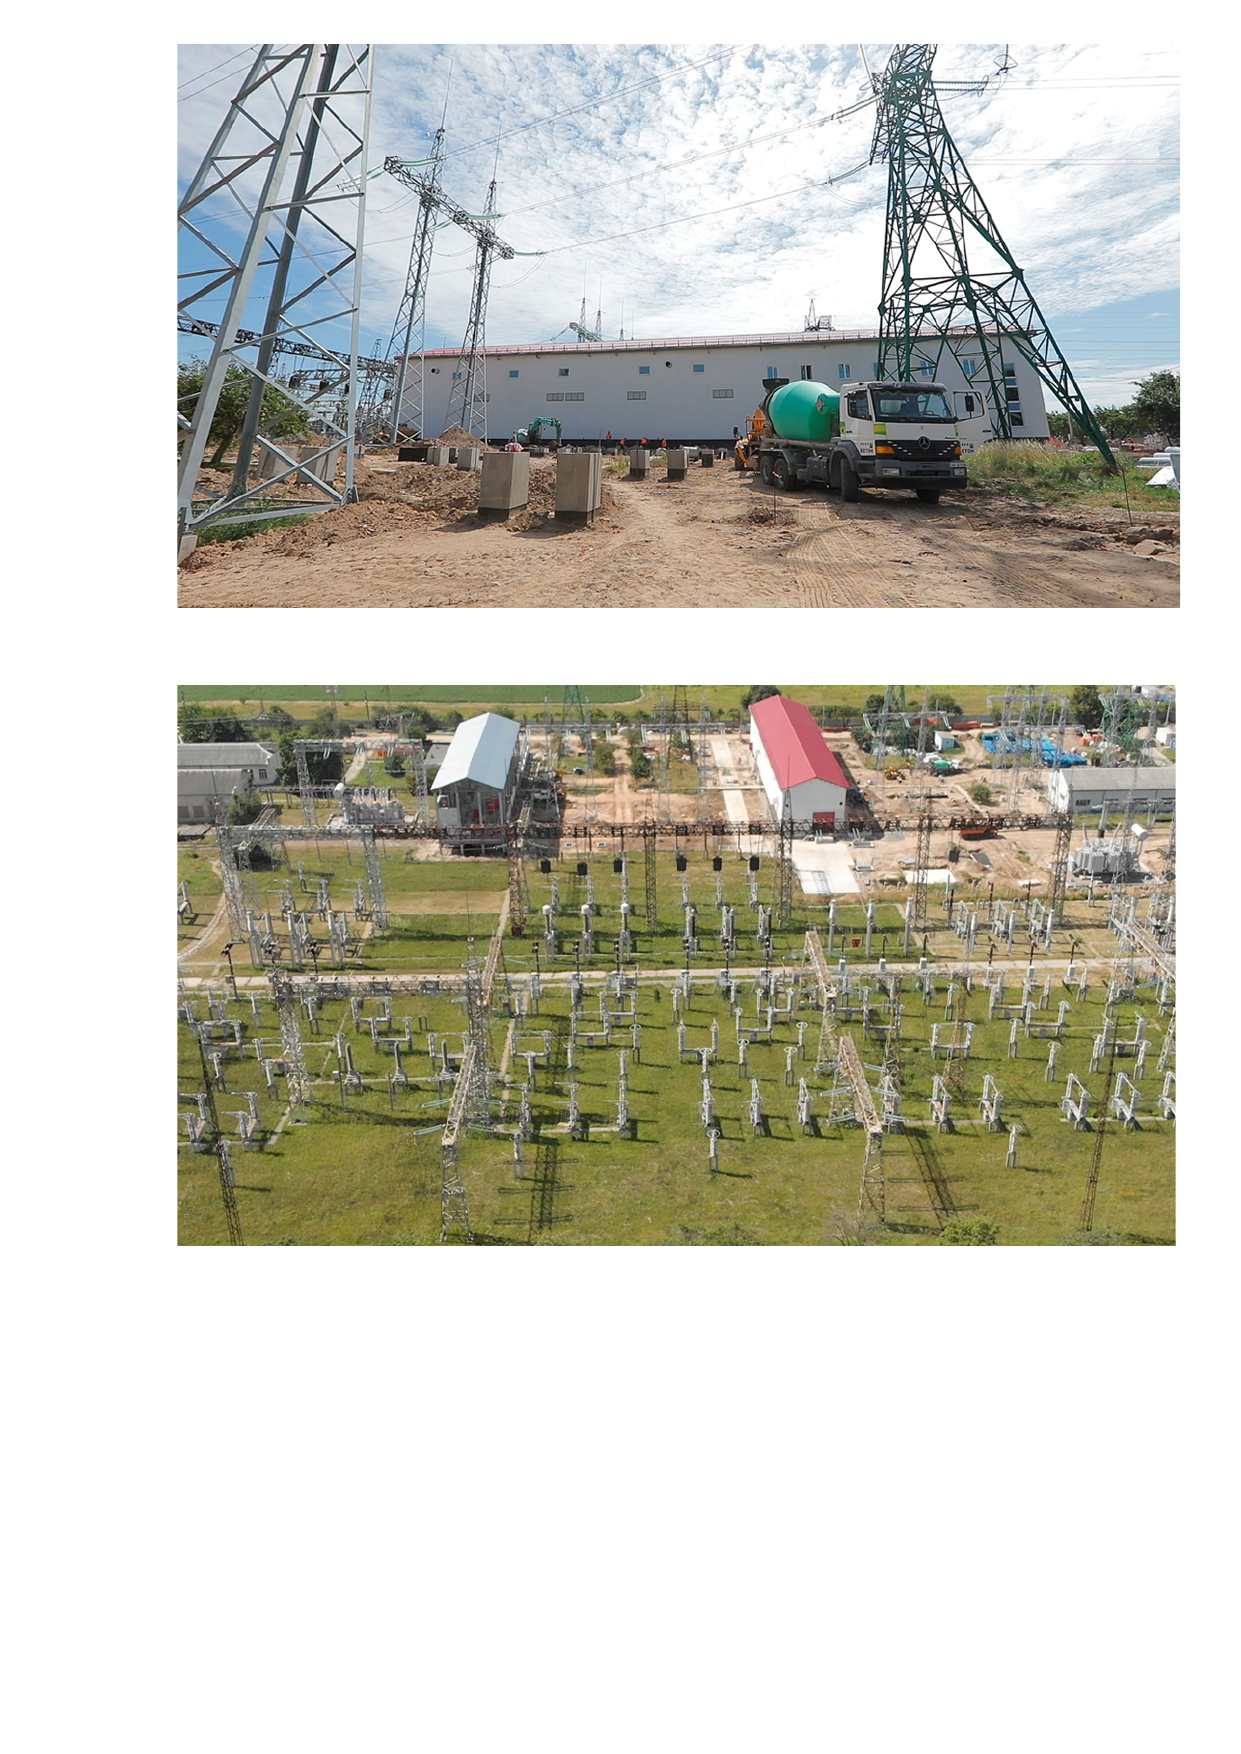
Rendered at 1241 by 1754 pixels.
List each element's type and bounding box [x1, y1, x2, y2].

picture [177, 44, 1181, 608]
picture [177, 685, 1176, 1246]
